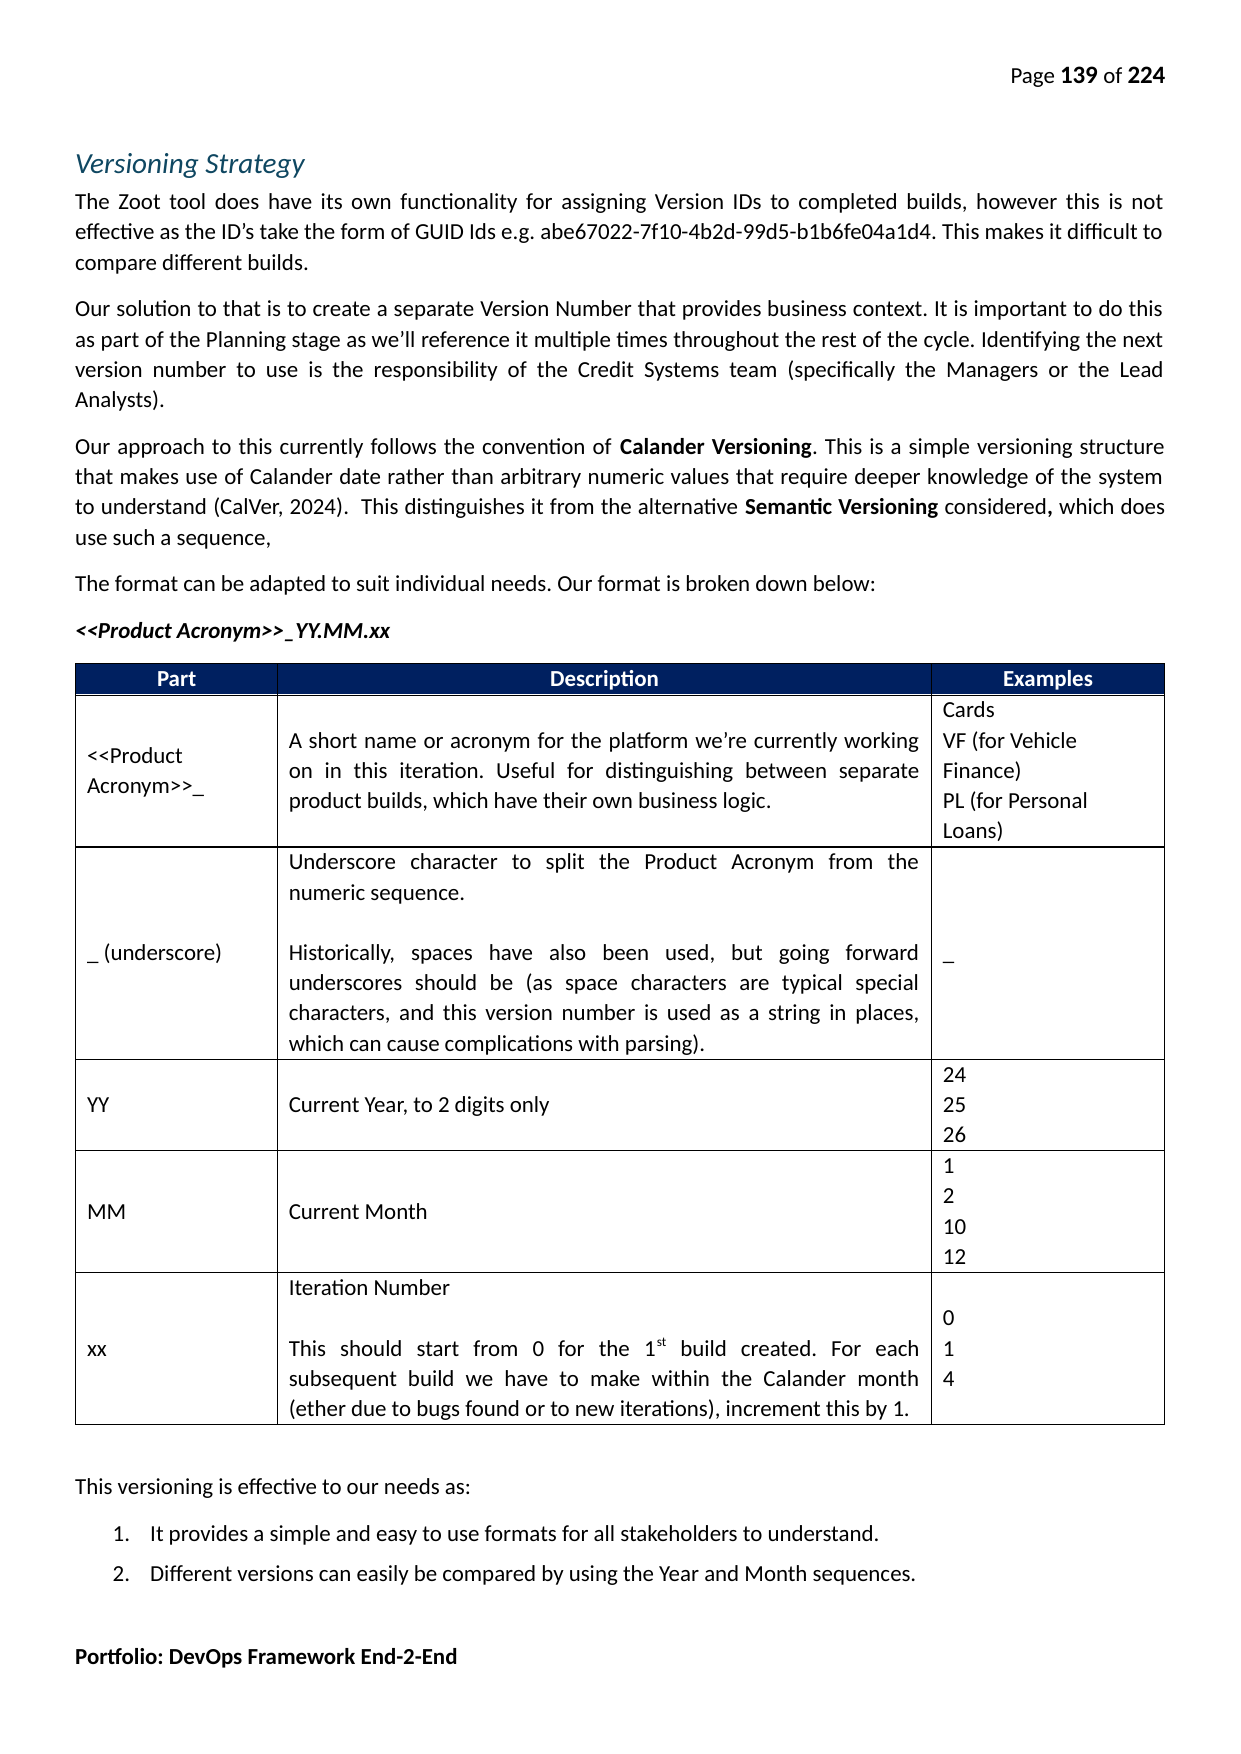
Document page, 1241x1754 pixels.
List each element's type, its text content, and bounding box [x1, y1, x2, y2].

text This versioning is effective to our needs as: [75, 1472, 1165, 1500]
table_cell Iteration Number This should start from 0 for the 1st build created. For each subsequent build we have to make within the Calander month (ether due to bugs found or to new iterations), increment this by 1. [278, 1273, 931, 1424]
table_cell _ [932, 848, 1164, 1059]
table_cell _ (underscore) [76, 848, 277, 1059]
table_header Examples [932, 664, 1164, 694]
text Our approach to this currently follows the convention of Calander Versioning. This is a simple versioning structure that makes use of Calander date rather than arbitrary numeric values that require deeper knowledge of the system to understand . This distinguishes it from the alternative Semantic Versioning considered, which does use such a sequence, [75, 432, 1165, 551]
table_cell Underscore character to split the Product Acronym from the numeric sequence. Historically, spaces have also been used, but going forward underscores should be (as space characters are typical special characters, and this version number is used as a string in places, which can cause complications with parsing). [278, 848, 931, 1059]
text Our solution to that is to create a separate Version Number that provides business context. It is important to do this as part of the Planning stage as we’ll reference it multiple times throughout the rest of the cycle. Identifying the next version number to use is the responsibility of the Credit Systems team (specifically the Managers or the Lead Analysts). [75, 294, 1165, 413]
table_cell Cards VF (for Vehicle Finance) PL (for Personal Loans) [932, 696, 1164, 846]
list Different versions can easily be compared by using the Year and Month sequences. [112, 1559, 1165, 1587]
text The Zoot tool does have its own functionality for assigning Version IDs to completed builds, however this is not effective as the ID’s take the form of GUID Ids e.g. abe67022-7f10-4b2d-99d5-b1b6fe04a1d4. This makes it difficult to compare different builds. [75, 187, 1165, 276]
table_cell 1 2 10 12 [932, 1151, 1164, 1272]
text <<Product Acronym>>_YY.MM.xx [75, 616, 1165, 644]
table_header Description [278, 664, 931, 694]
table_cell Current Month [278, 1151, 931, 1272]
table_cell xx [76, 1273, 277, 1424]
table_cell A short name or acronym for the platform we’re currently working on in this iteration. Useful for distinguishing between separate product builds, which have their own business logic. [278, 696, 931, 846]
table_cell 0 1 4 [932, 1273, 1164, 1424]
subtitle Versioning Strategy [75, 145, 1165, 180]
list It provides a simple and easy to use formats for all stakeholders to understand. [112, 1519, 1165, 1547]
table_cell YY [76, 1060, 277, 1150]
table_cell MM [76, 1151, 277, 1272]
table_cell 24 25 26 [932, 1060, 1164, 1150]
table_header Part [76, 664, 277, 694]
text The format can be adapted to suit individual needs. Our format is broken down below: [75, 569, 1165, 598]
table_cell Current Year, to 2 digits only [278, 1060, 931, 1150]
table_cell <<Product Acronym>>_ [76, 696, 277, 846]
